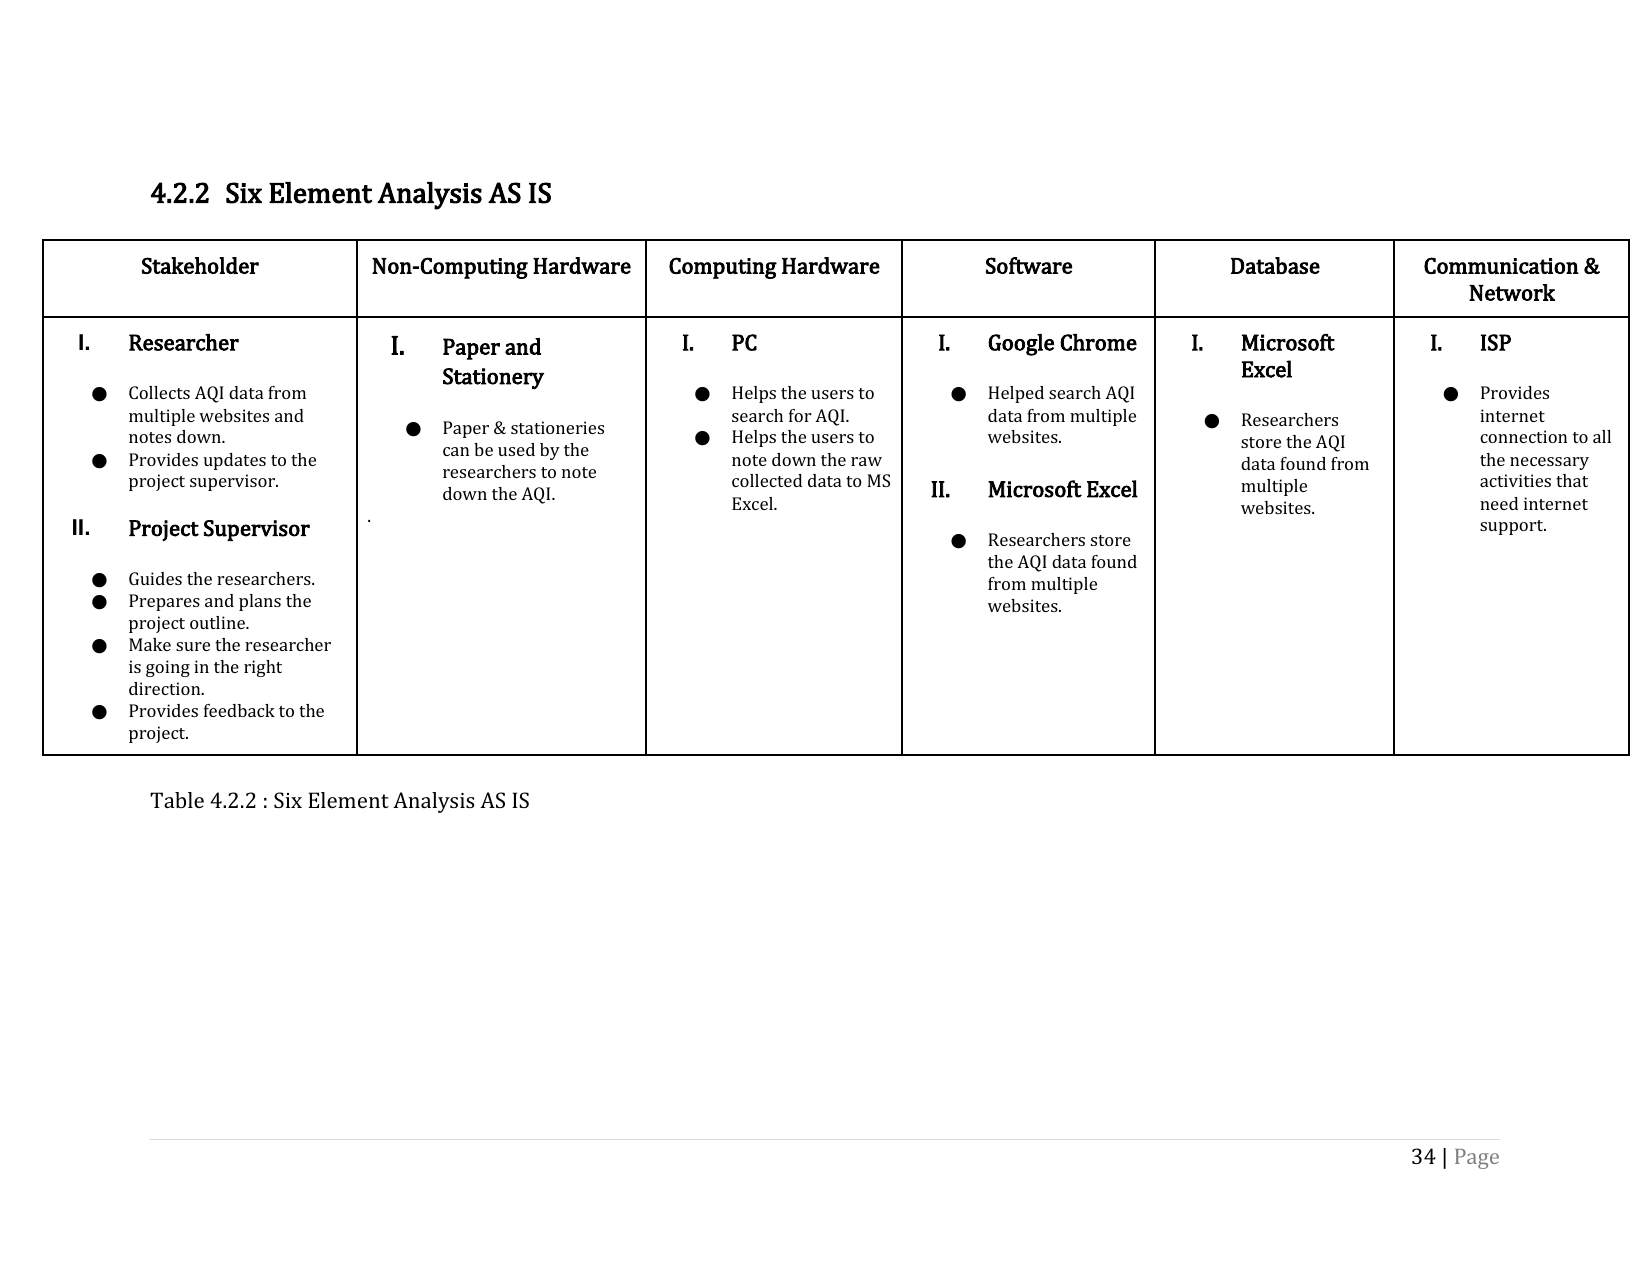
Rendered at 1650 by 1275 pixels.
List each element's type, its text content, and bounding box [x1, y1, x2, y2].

table_header Stakeholder [44, 241, 356, 316]
text Table 4.2.2 : Six Element Analysis AS IS [150, 787, 1500, 814]
table_header Software [903, 241, 1154, 316]
table_header Database [1156, 241, 1393, 316]
table_header Communication & Network [1395, 241, 1628, 316]
subtitle 4.2.2 Six Element Analysis AS IS [150, 175, 1500, 209]
table_header Computing Hardware [647, 241, 901, 316]
table_header Non-Computing Hardware [358, 241, 645, 316]
table_cell Google Chrome Helped search AQI data from multiple websites. Microsoft Excel Researchers store the AQI data found from multiple websites. [903, 318, 1154, 754]
table_cell ISP Provides internet connection to all the necessary activities that need internet support. [1395, 318, 1628, 754]
table_cell PC Helps the users to search for AQI. Helps the users to note down the raw collected data to MS Excel. [647, 318, 901, 754]
table_cell Researcher Collects AQI data from multiple websites and notes down. Provides updates to the project supervisor. Project Supervisor Guides the researchers. Prepares and plans the project outline. Make sure the researcher is going in the right direction. Provides feedback to the project. [44, 318, 356, 754]
table_cell Microsoft Excel Researchers store the AQI data found from multiple websites. [1156, 318, 1393, 754]
table_cell Paper and Stationery Paper & stationeries can be used by the researchers to note down the AQI. . [358, 318, 645, 754]
